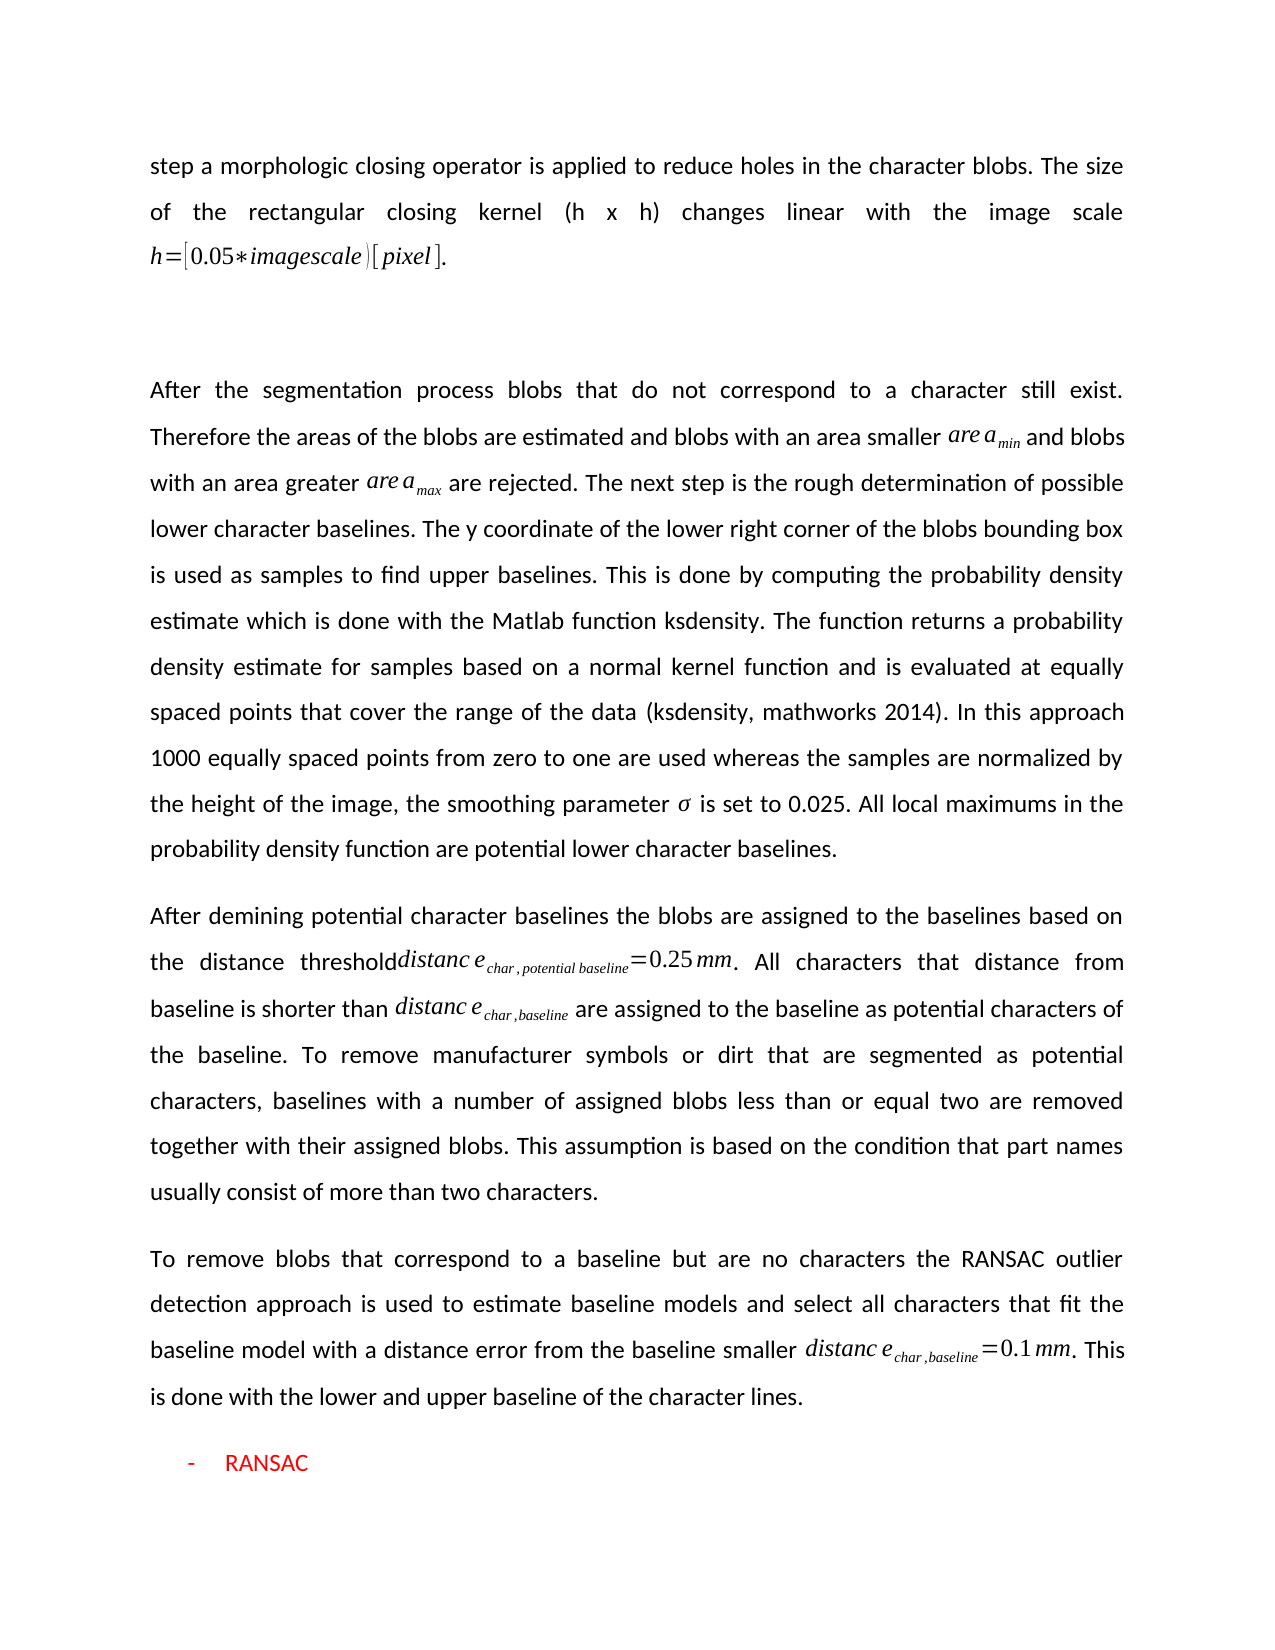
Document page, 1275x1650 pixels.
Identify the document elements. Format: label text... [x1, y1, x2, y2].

text After the segmentation process blobs that do not correspond to a character still exist. Therefore the areas of the blobs are estimated and blobs with an area smaller and blobs with an area greater are rejected. The next step is the rough determination of possible lower character baselines. The y coordinate of the lower right corner of the blobs bounding box is used as samples to find upper baselines. This is done by computing the probability density estimate which is done with the Matlab function ksdensity. The function returns a probability density estimate for samples based on a normal kernel function and is evaluated at equally spaced points that cover the range of the data . In this approach 1000 equally spaced points from zero to one are used whereas the samples are normalized by the height of the image, the smoothing parameter is set to 0.025. All local maximums in the probability density function are potential lower character baselines. [150, 375, 1125, 864]
text To remove blobs that correspond to a baseline but are no characters the RANSAC outlier detection approach is used to estimate baseline models and select all characters that fit the baseline model with a distance error from the baseline smaller . This is done with the lower and upper baseline of the character lines. [150, 1243, 1125, 1411]
text After demining potential character baselines the blobs are assigned to the baselines based on the distance threshold. All characters that distance from baseline is shorter than are assigned to the baseline as potential characters of the baseline. To remove manufacturer symbols or dirt that are segmented as potential characters, baselines with a number of assigned blobs less than or equal two are removed together with their assigned blobs. This assumption is based on the condition that part names usually consist of more than two characters. [150, 900, 1125, 1207]
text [150, 150, 1125, 272]
list RANSAC [187, 1447, 1125, 1478]
